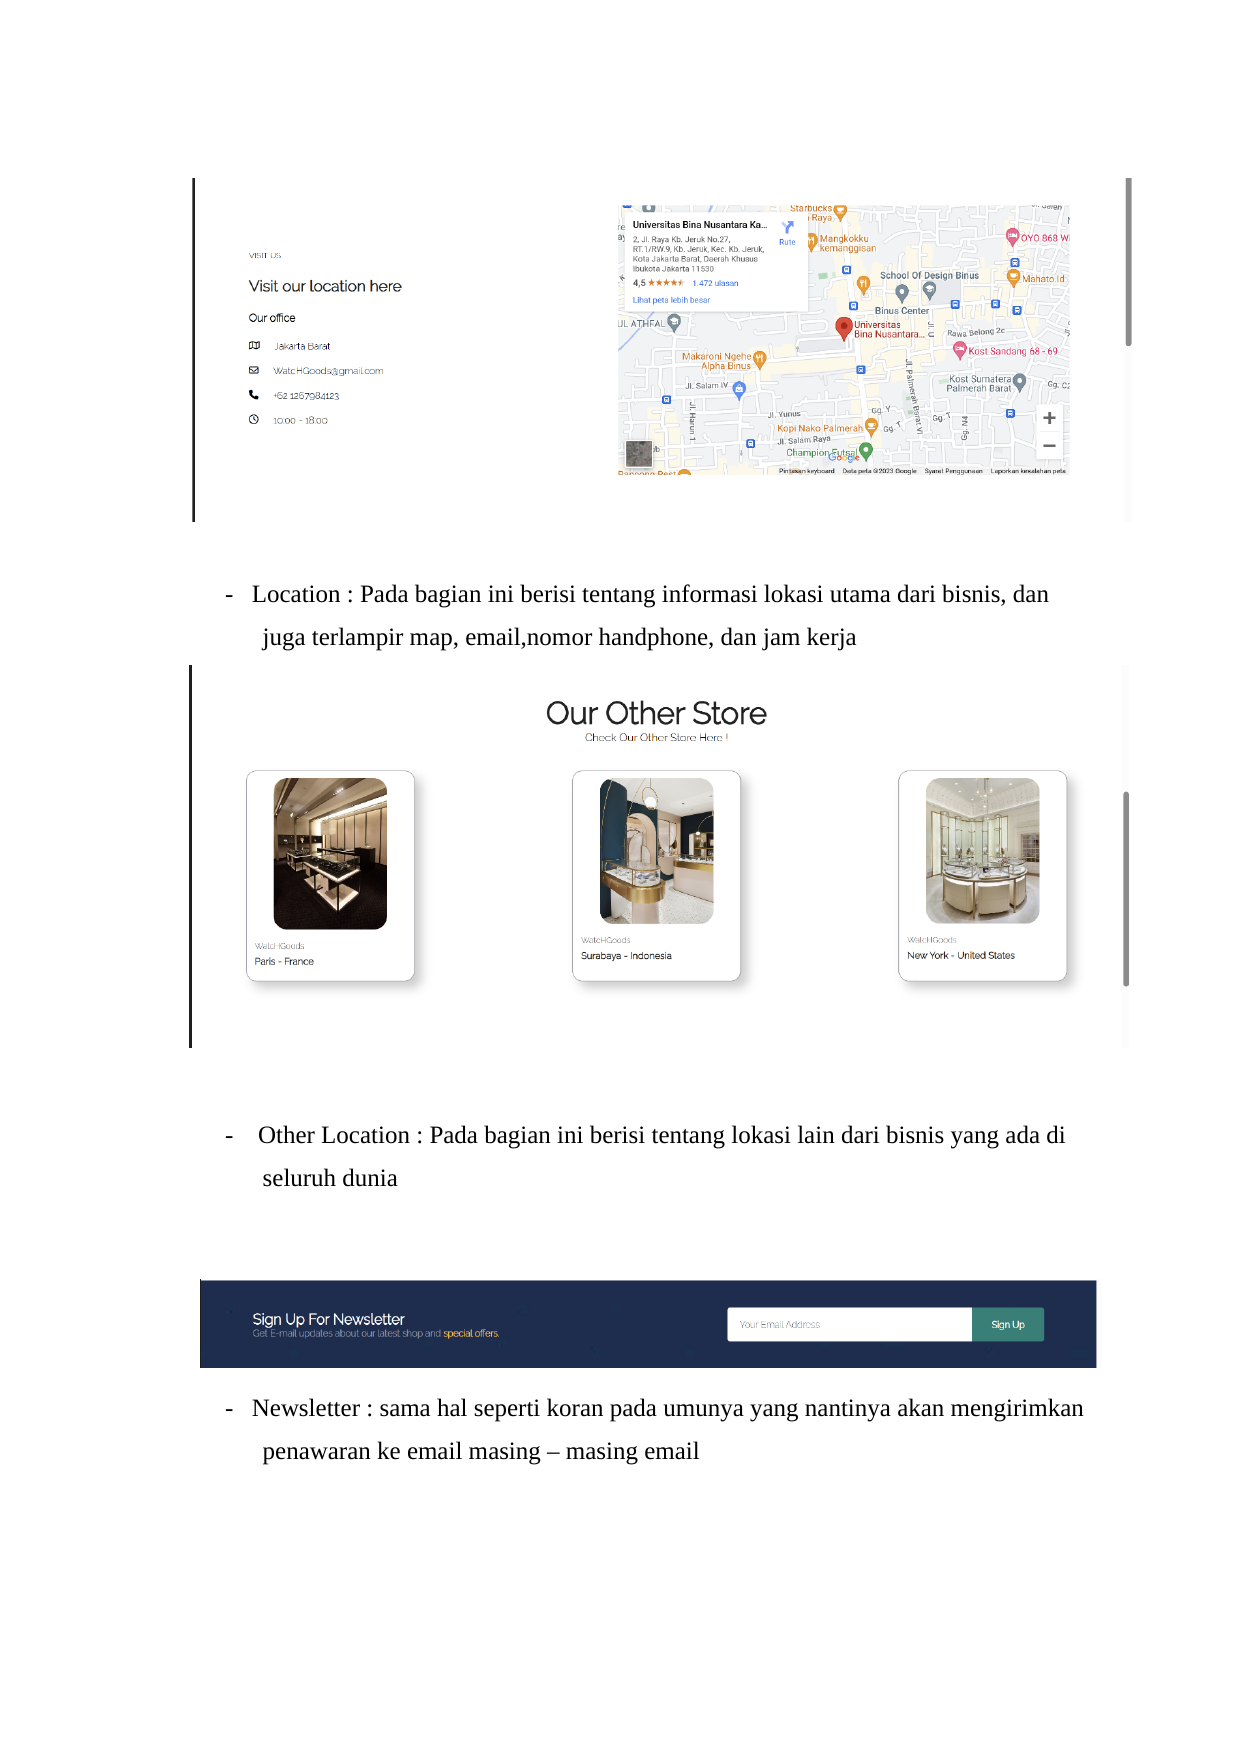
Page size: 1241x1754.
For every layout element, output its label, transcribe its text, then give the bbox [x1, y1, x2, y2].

list Location : Pada bagian ini berisi tentang informasi lokasi utama dari bisnis, dan juga terlampir map, email,nomor handphone, dan jam kerja [225, 579, 1090, 651]
picture [189, 665, 1130, 1048]
list Other Location : Pada bagian ini berisi tentang lokasi lain dari bisnis yang ada di seluruh dunia [225, 1120, 1090, 1192]
picture [198, 1279, 1102, 1367]
picture [192, 178, 1133, 522]
list Newsletter : sama hal seperti koran pada umunya yang nantinya akan mengirimkan penawaran ke email masing – masing email [225, 1367, 1090, 1465]
